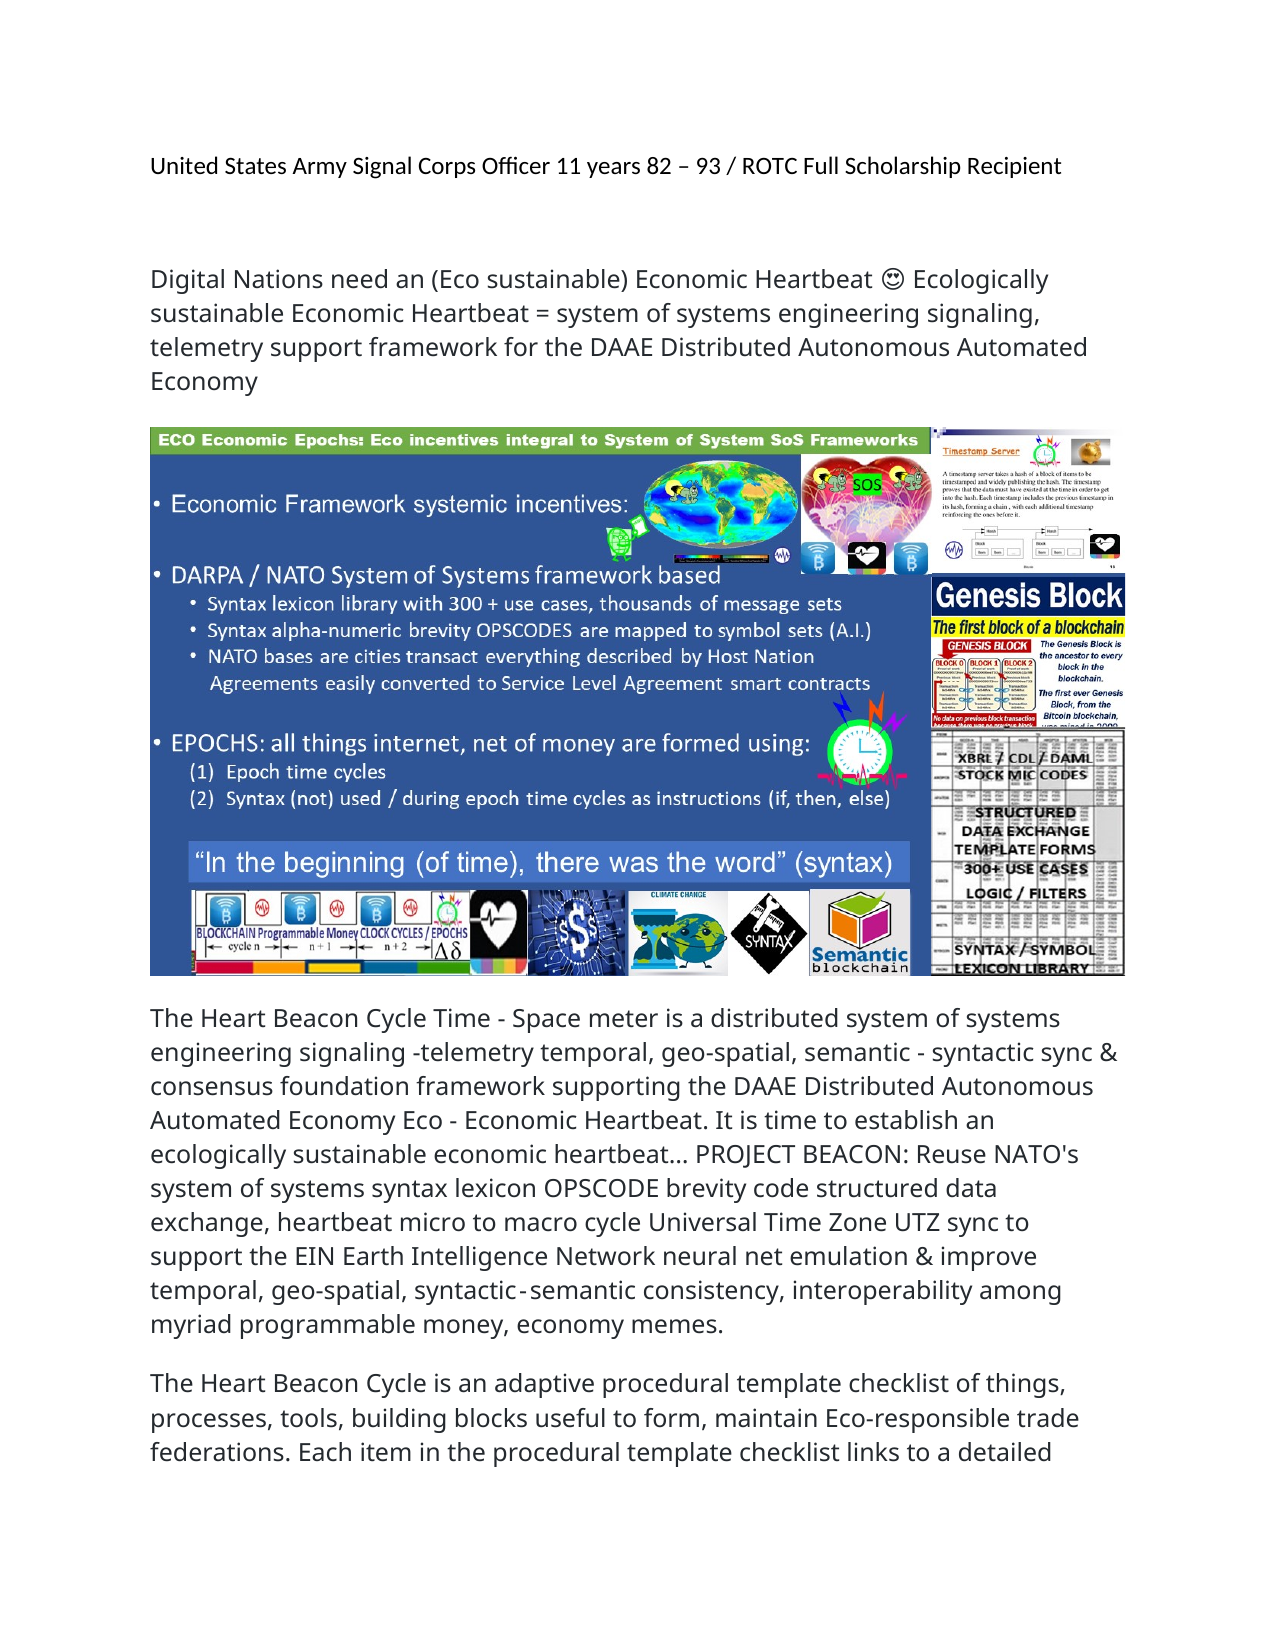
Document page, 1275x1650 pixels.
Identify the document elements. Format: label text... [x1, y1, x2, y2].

text The Heart Beacon Cycle Time - Space meter is a distributed system of systems engineering signaling -telemetry temporal, geo-spatial, semantic - syntactic sync & consensus foundation framework supporting the DAAE Distributed Autonomous Automated Economy Eco - Economic Heartbeat. It is time to establish an ecologically sustainable economic heartbeat… PROJECT BEACON: Reuse NATO's system of systems syntax lexicon OPSCODE brevity code structured data exchange, heartbeat micro to macro cycle Universal Time Zone UTZ sync to support the EIN Earth Intelligence Network neural net emulation & improve temporal, geo-spatial, syntactic - semantic consistency, interoperability among myriad programmable money, economy memes. [150, 1001, 1125, 1341]
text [150, 1366, 1125, 1468]
picture [150, 427, 1125, 976]
text United States Army Signal Corps Officer 11 years 82 – 93 / ROTC Full Scholarship Recipient [150, 150, 1125, 181]
text Digital Nations need an (Eco sustainable) Economic Heartbeat 😍 Ecologically sustainable Economic Heartbeat = system of systems engineering signaling, telemetry support framework for the DAAE Distributed Autonomous Automated Economy [150, 262, 1125, 398]
